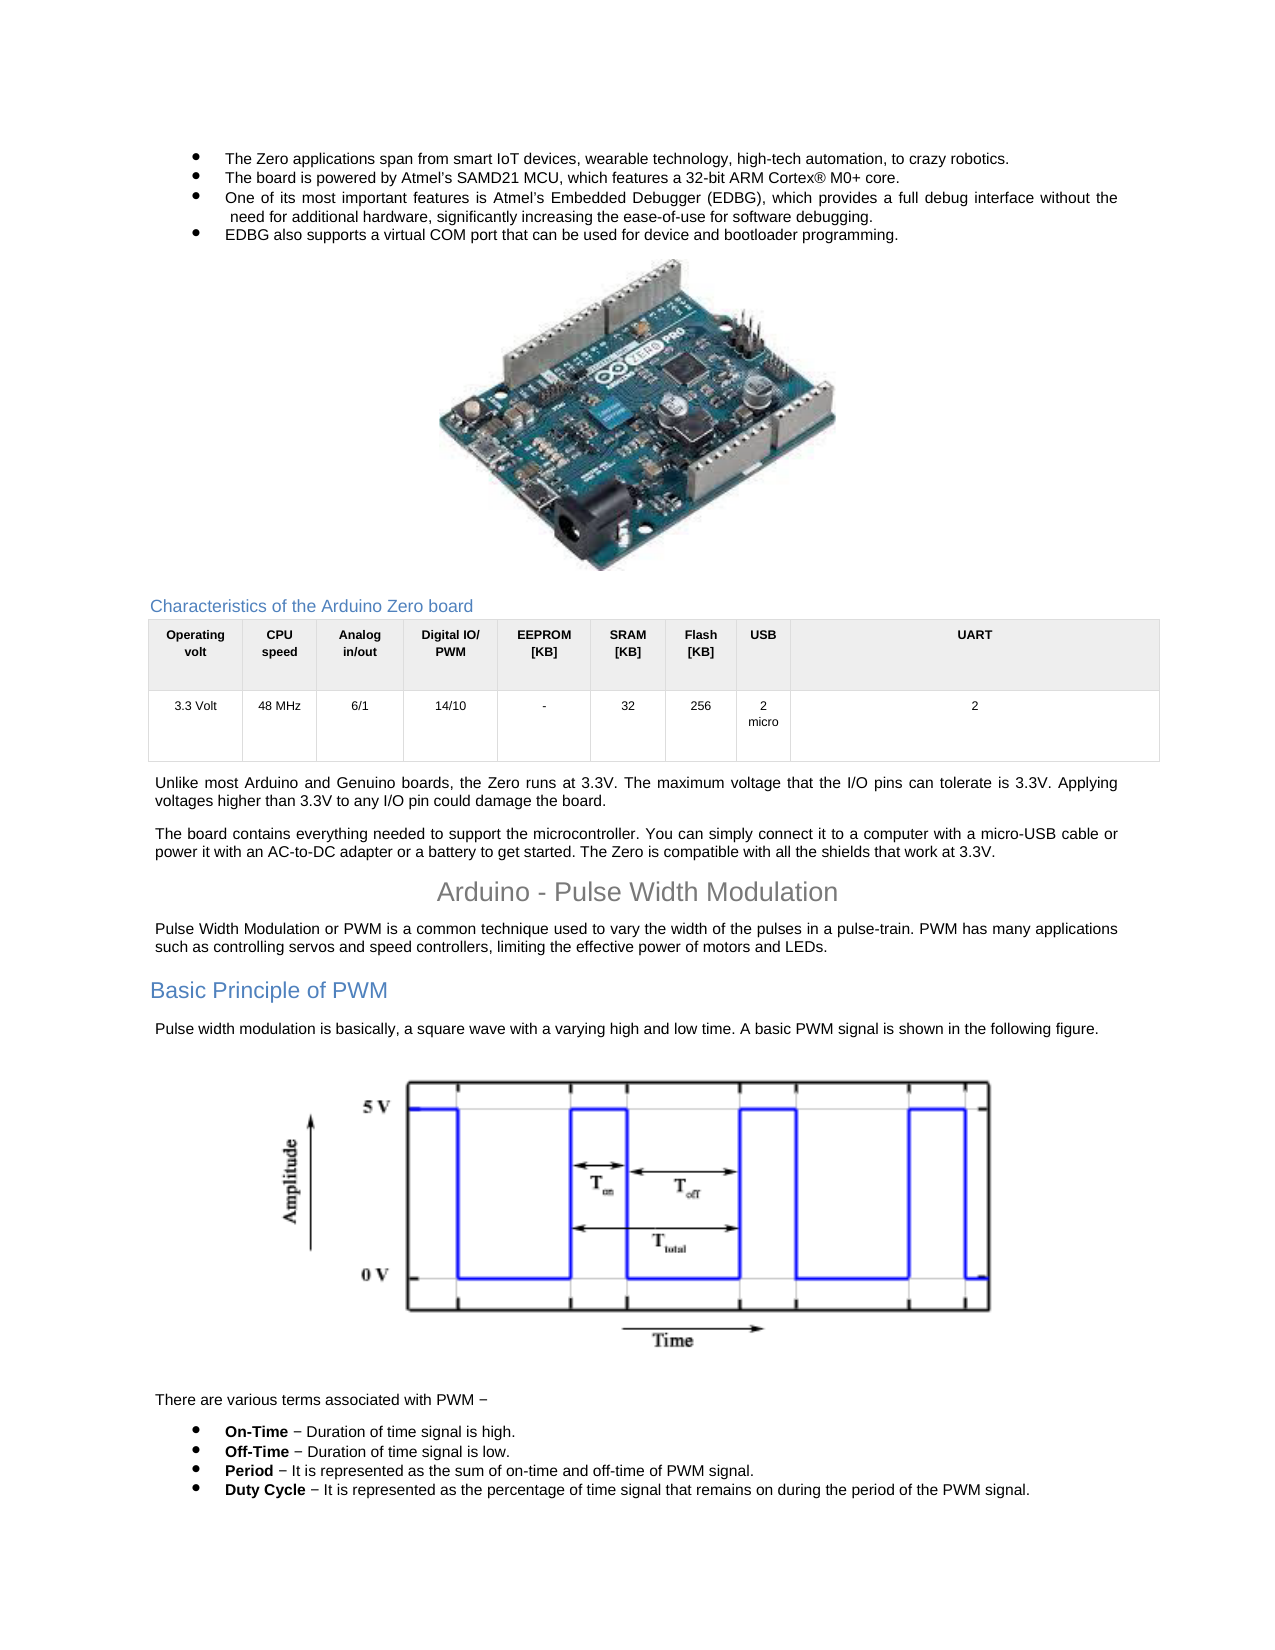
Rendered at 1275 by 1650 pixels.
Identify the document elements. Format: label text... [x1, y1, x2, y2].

list EDBG also supports a virtual COM port that can be used for device and bootloader programming. [192, 226, 1120, 245]
text There are various terms associated with PWM − [155, 1390, 1120, 1408]
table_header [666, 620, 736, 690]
subtitle Basic Principle of PWM [150, 977, 1125, 1003]
picture [439, 259, 836, 571]
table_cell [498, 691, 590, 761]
list Duty Cycle − It is represented as the percentage of time signal that remains on during the period of the PWM signal. [192, 1481, 1120, 1500]
list Period − It is represented as the sum of on-time and off-time of PWM signal. [192, 1462, 1120, 1481]
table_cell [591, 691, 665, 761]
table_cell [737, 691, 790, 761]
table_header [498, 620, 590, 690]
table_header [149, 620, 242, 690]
text The board contains everything needed to support the microcontroller. You can simply connect it to a computer with a micro-USB cable or power it with an AC-to-DC adapter or a battery to get started. The Zero is compatible with all the shields that work at 3.3V. [155, 825, 1120, 861]
list The board is powered by Atmel’s SAMD21 MCU, which features a 32-bit ARM Cortex® M0+ core. [192, 169, 1120, 188]
text Pulse Width Modulation or PWM is a common technique used to vary the width of the pulses in a pulse-train. PWM has many applications such as controlling servos and speed controllers, limiting the effective power of motors and LEDs. [155, 920, 1120, 956]
picture [247, 1052, 1029, 1366]
list On-Time − Duration of time signal is high. [192, 1423, 1120, 1442]
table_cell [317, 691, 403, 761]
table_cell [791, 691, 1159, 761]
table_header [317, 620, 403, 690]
text Unlike most Arduino and Genuino boards, the Zero runs at 3.3V. The maximum voltage that the I/O pins can tolerate is 3.3V. Applying voltages higher than 3.3V to any I/O pin could damage the board. [155, 774, 1120, 810]
list The Zero applications span from smart IoT devices, wearable technology, high-tech automation, to crazy robotics. [192, 150, 1120, 169]
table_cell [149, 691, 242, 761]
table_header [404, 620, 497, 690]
text Arduino - Pulse Width Modulation [150, 876, 1125, 907]
subtitle Characteristics of the Arduino Zero board [150, 595, 1125, 616]
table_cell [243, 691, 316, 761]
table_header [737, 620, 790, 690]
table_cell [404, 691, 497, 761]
list One of its most important features is Atmel’s Embedded Debugger (EDBG), which provides a full debug interface without the need for additional hardware, significantly increasing the ease-of-use for software debugging. [192, 188, 1120, 226]
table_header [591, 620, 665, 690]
text Pulse width modulation is basically, a square wave with a varying high and low time. A basic PWM signal is shown in the following figure. [155, 1019, 1120, 1037]
list Off-Time − Duration of time signal is low. [192, 1442, 1120, 1462]
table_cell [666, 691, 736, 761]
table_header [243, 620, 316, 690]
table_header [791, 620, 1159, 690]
